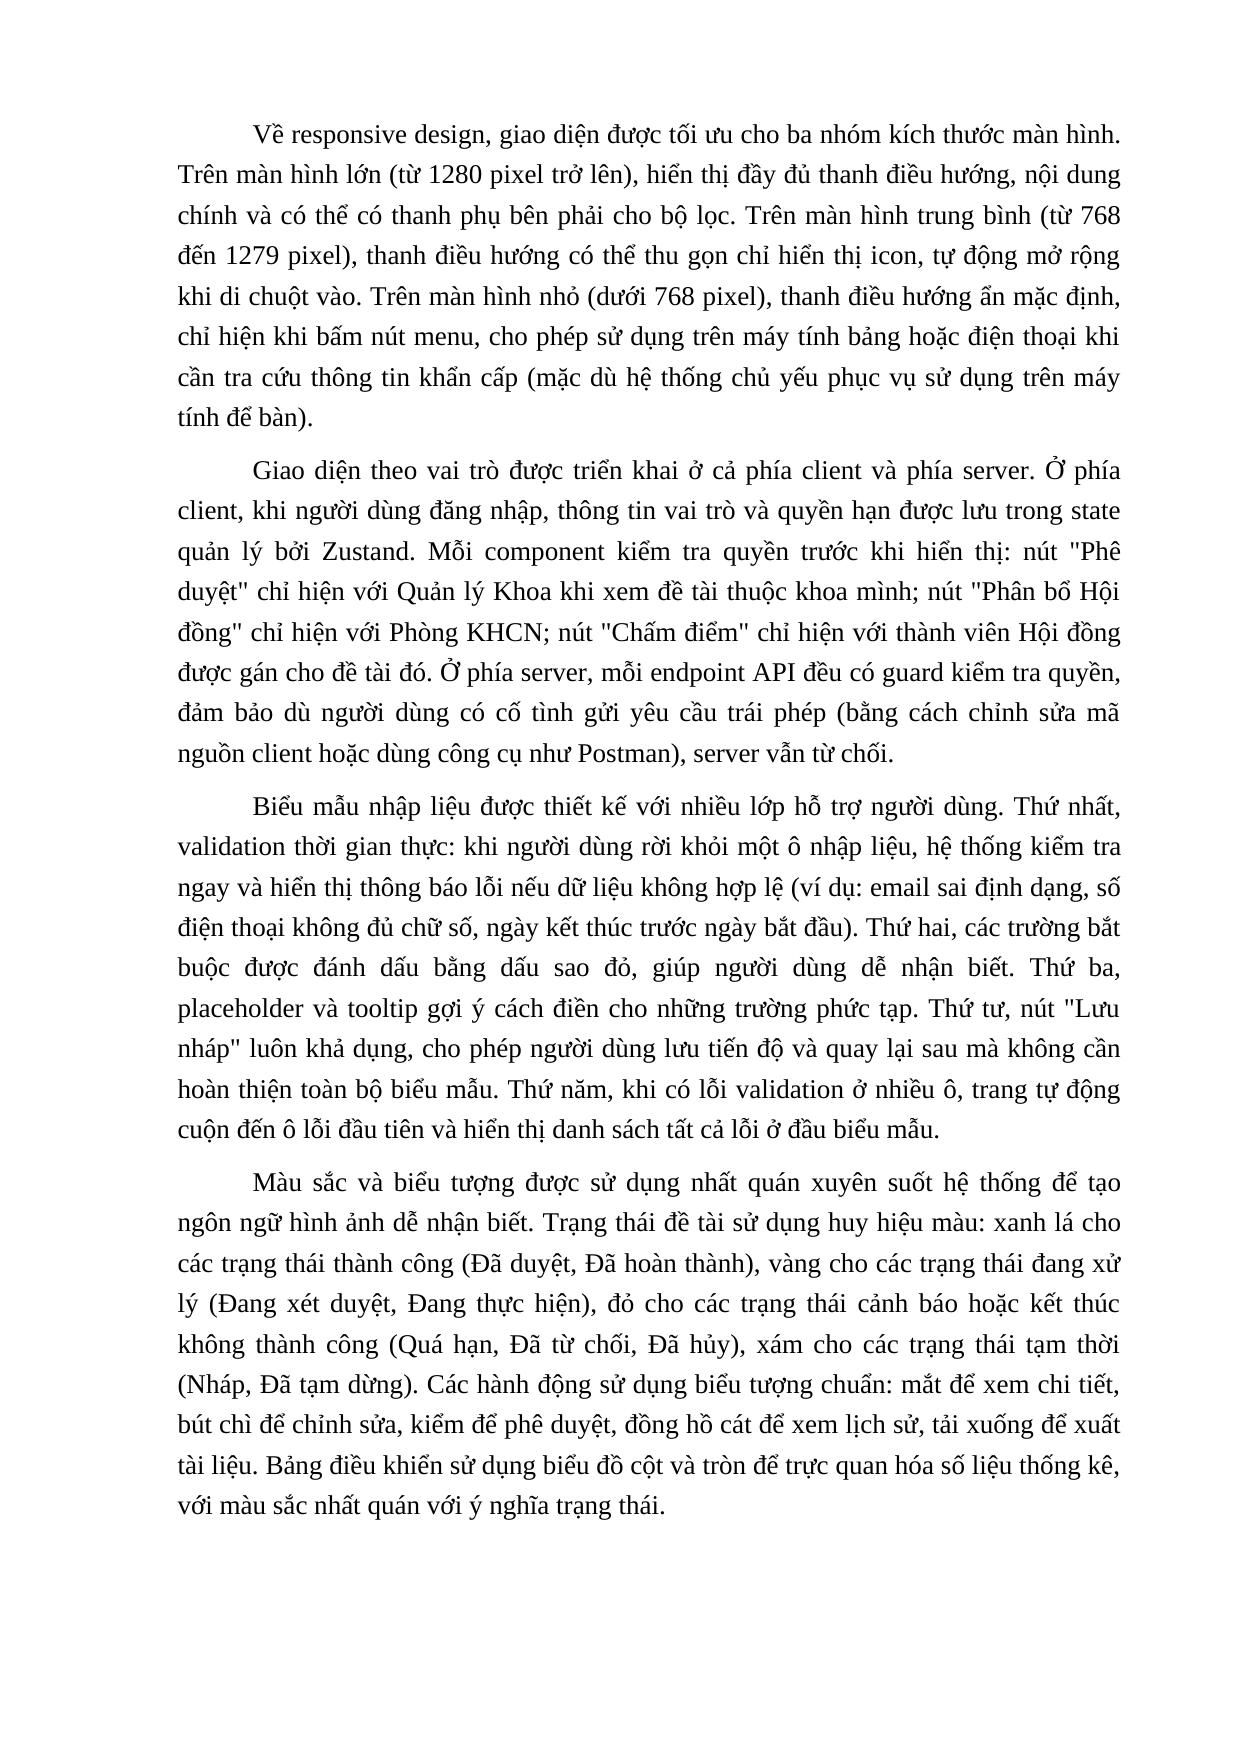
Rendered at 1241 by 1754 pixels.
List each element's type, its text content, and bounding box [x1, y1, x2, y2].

text Biểu mẫu nhập liệu được thiết kế với nhiều lớp hỗ trợ người dùng. Thứ nhất, validation thời gian thực: khi người dùng rời khỏi một ô nhập liệu, hệ thống kiểm tra ngay và hiển thị thông báo lỗi nếu dữ liệu không hợp lệ (ví dụ: email sai định dạng, số điện thoại không đủ chữ số, ngày kết thúc trước ngày bắt đầu). Thứ hai, các trường bắt buộc được đánh dấu bằng dấu sao đỏ, giúp người dùng dễ nhận biết. Thứ ba, placeholder và tooltip gợi ý cách điền cho những trường phức tạp. Thứ tư, nút "Lưu nháp" luôn khả dụng, cho phép người dùng lưu tiến độ và quay lại sau mà không cần hoàn thiện toàn bộ biểu mẫu. Thứ năm, khi có lỗi validation ở nhiều ô, trang tự động cuộn đến ô lỗi đầu tiên và hiển thị danh sách tất cả lỗi ở đầu biểu mẫu. [177, 790, 1122, 1144]
text Màu sắc và biểu tượng được sử dụng nhất quán xuyên suốt hệ thống để tạo ngôn ngữ hình ảnh dễ nhận biết. Trạng thái đề tài sử dụng huy hiệu màu: xanh lá cho các trạng thái thành công (Đã duyệt, Đã hoàn thành), vàng cho các trạng thái đang xử lý (Đang xét duyệt, Đang thực hiện), đỏ cho các trạng thái cảnh báo hoặc kết thúc không thành công (Quá hạn, Đã từ chối, Đã hủy), xám cho các trạng thái tạm thời (Nháp, Đã tạm dừng). Các hành động sử dụng biểu tượng chuẩn: mắt để xem chi tiết, bút chì để chỉnh sửa, kiểm để phê duyệt, đồng hồ cát để xem lịch sử, tải xuống để xuất tài liệu. Bảng điều khiển sử dụng biểu đồ cột và tròn để trực quan hóa số liệu thống kê, với màu sắc nhất quán với ý nghĩa trạng thái. [177, 1166, 1122, 1521]
text Về responsive design, giao diện được tối ưu cho ba nhóm kích thước màn hình. Trên màn hình lớn (từ 1280 pixel trở lên), hiển thị đầy đủ thanh điều hướng, nội dung chính và có thể có thanh phụ bên phải cho bộ lọc. Trên màn hình trung bình (từ 768 đến 1279 pixel), thanh điều hướng có thể thu gọn chỉ hiển thị icon, tự động mở rộng khi di chuột vào. Trên màn hình nhỏ (dưới 768 pixel), thanh điều hướng ẩn mặc định, chỉ hiện khi bấm nút menu, cho phép sử dụng trên máy tính bảng hoặc điện thoại khi cần tra cứu thông tin khẩn cấp (mặc dù hệ thống chủ yếu phục vụ sử dụng trên máy tính để bàn). [177, 118, 1122, 432]
text Giao diện theo vai trò được triển khai ở cả phía client và phía server. Ở phía client, khi người dùng đăng nhập, thông tin vai trò và quyền hạn được lưu trong state quản lý bởi Zustand. Mỗi component kiểm tra quyền trước khi hiển thị: nút "Phê duyệt" chỉ hiện với Quản lý Khoa khi xem đề tài thuộc khoa mình; nút "Phân bổ Hội đồng" chỉ hiện với Phòng KHCN; nút "Chấm điểm" chỉ hiện với thành viên Hội đồng được gán cho đề tài đó. Ở phía server, mỗi endpoint API đều có guard kiểm tra quyền, đảm bảo dù người dùng có cố tình gửi yêu cầu trái phép (bằng cách chỉnh sửa mã nguồn client hoặc dùng công cụ như Postman), server vẫn từ chối. [177, 454, 1122, 768]
